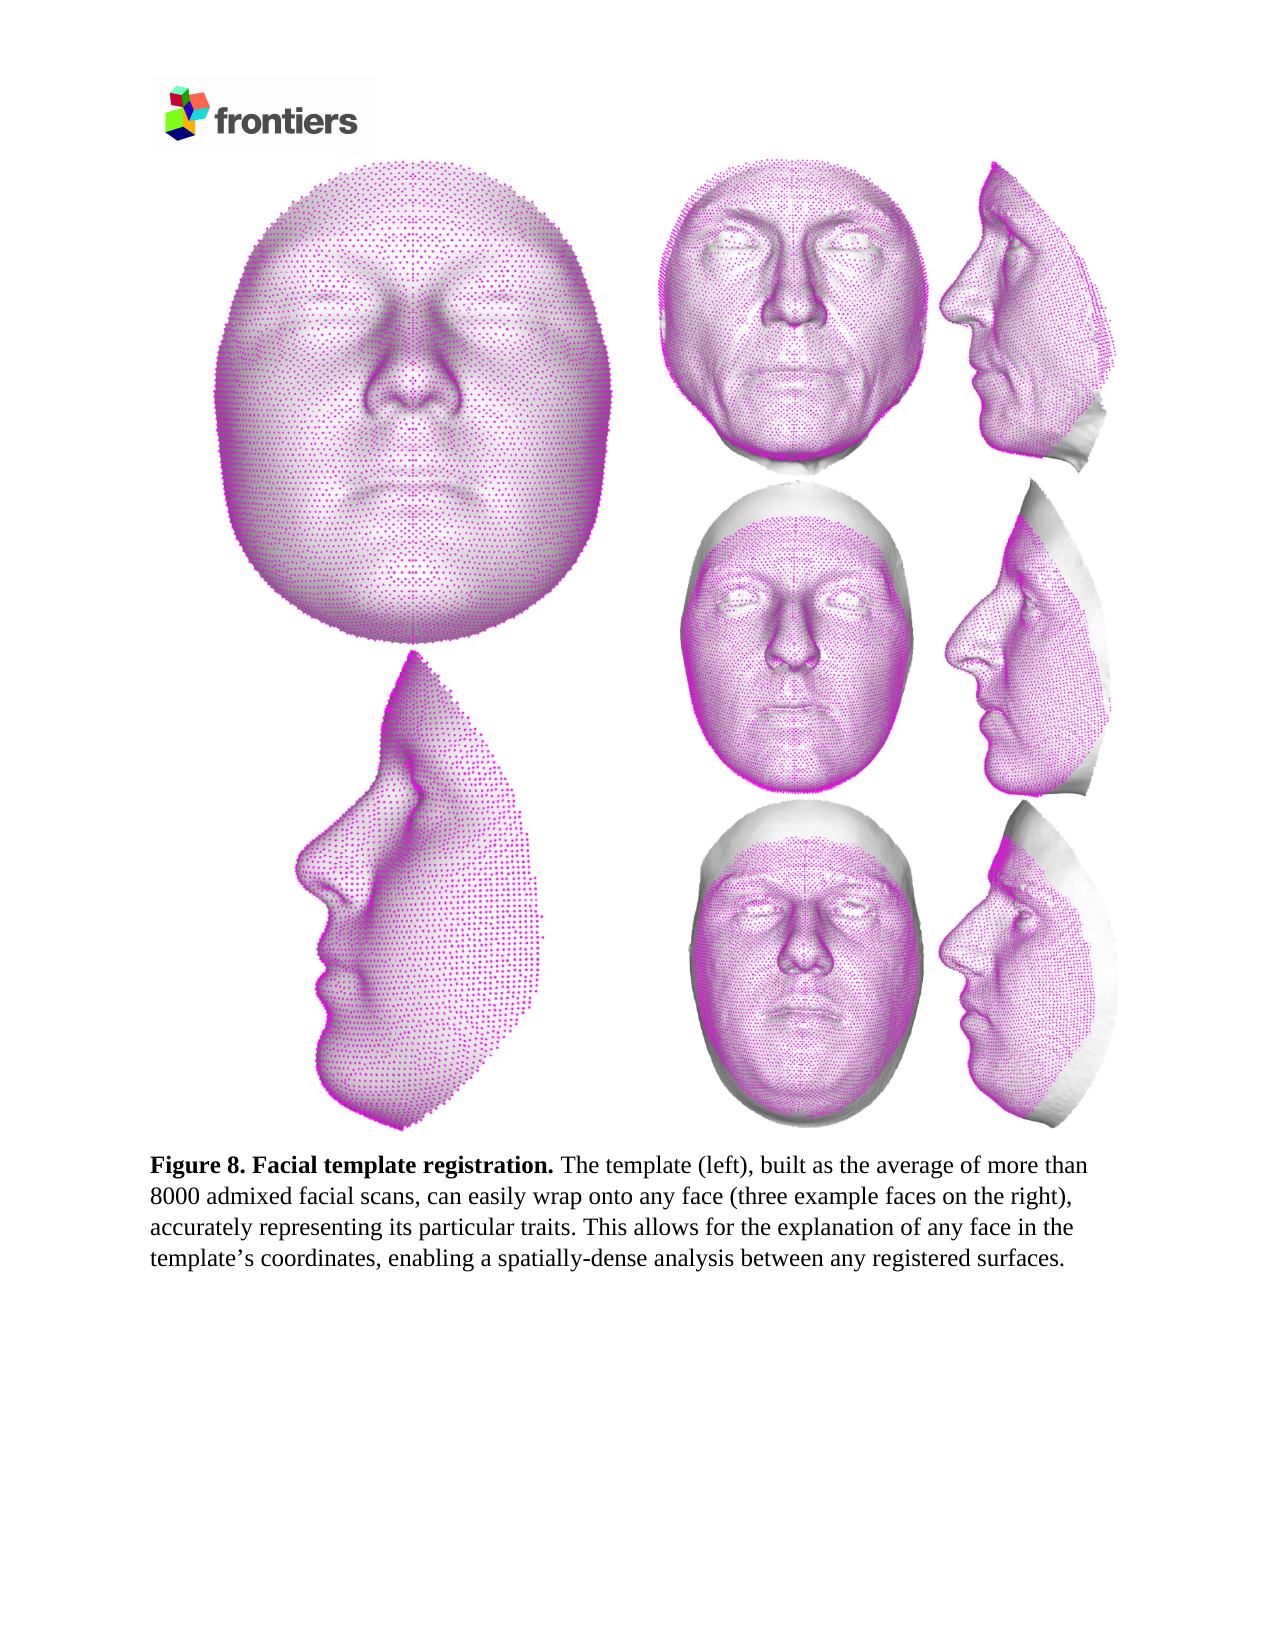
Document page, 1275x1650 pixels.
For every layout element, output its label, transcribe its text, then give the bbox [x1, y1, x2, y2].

text Figure 8. Facial template registration. The template (left), built as the average of more than 8000 admixed facial scans, can easily wrap onto any face (three example faces on the right), accurately representing its particular traits. This allows for the explanation of any face in the template’s coordinates, enabling a spatially-dense analysis between any registered surfaces. [150, 1150, 1125, 1272]
picture [150, 75, 1125, 1132]
